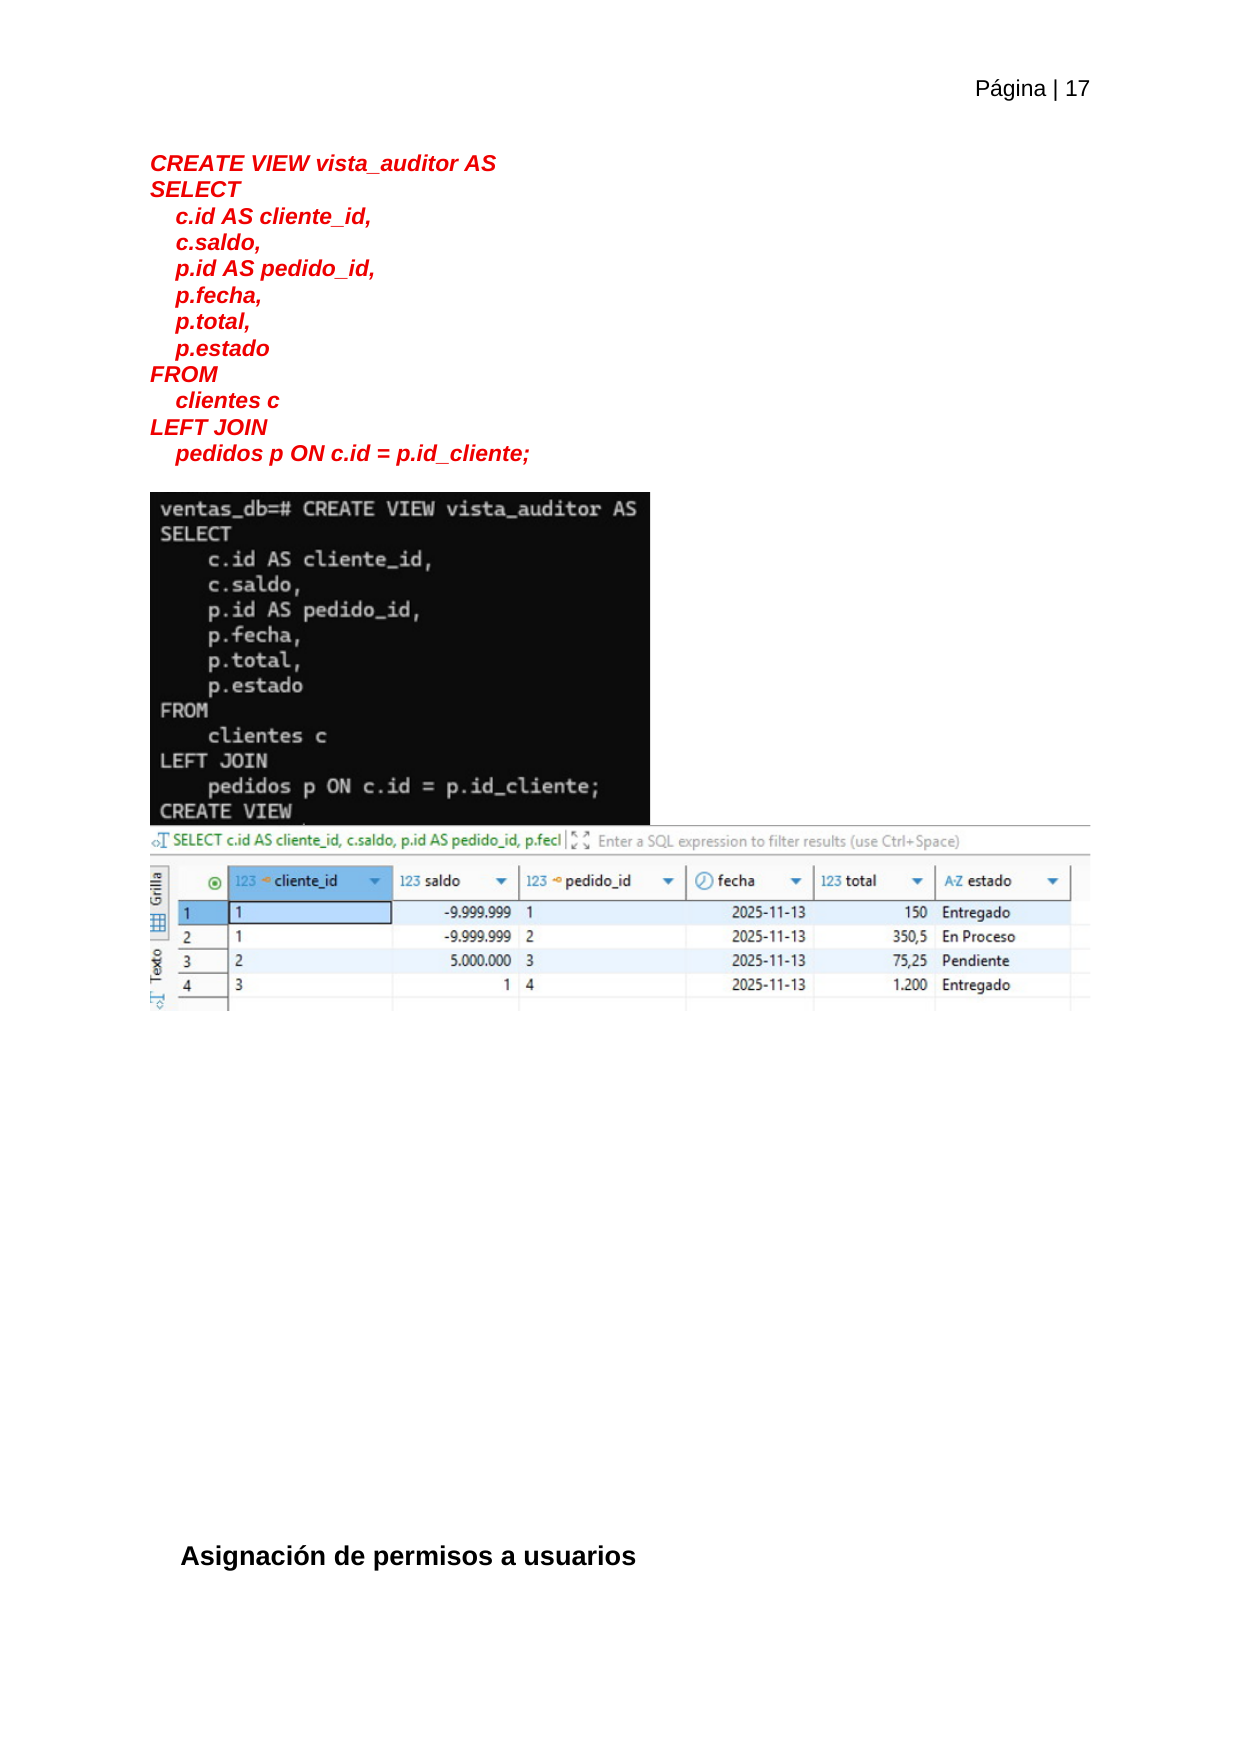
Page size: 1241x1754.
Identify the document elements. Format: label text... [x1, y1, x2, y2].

picture [150, 492, 1091, 1011]
text p.estado [150, 334, 1090, 361]
text p.id AS pedido_id, [150, 255, 1090, 282]
text c.id AS cliente_id, [150, 203, 1090, 229]
text c.saldo, [150, 229, 1090, 255]
text CREATE VIEW vista_auditor AS [150, 150, 1090, 176]
subtitle Asignación de permisos a usuarios [150, 1540, 1090, 1572]
text clientes c [150, 387, 1090, 413]
text FROM [150, 361, 1090, 387]
text SELECT [150, 176, 1090, 203]
text p.fecha, [150, 282, 1090, 308]
text p.total, [150, 308, 1090, 334]
text LEFT JOIN [150, 413, 1090, 440]
text pedidos p ON c.id = p.id_cliente; [150, 440, 1090, 466]
